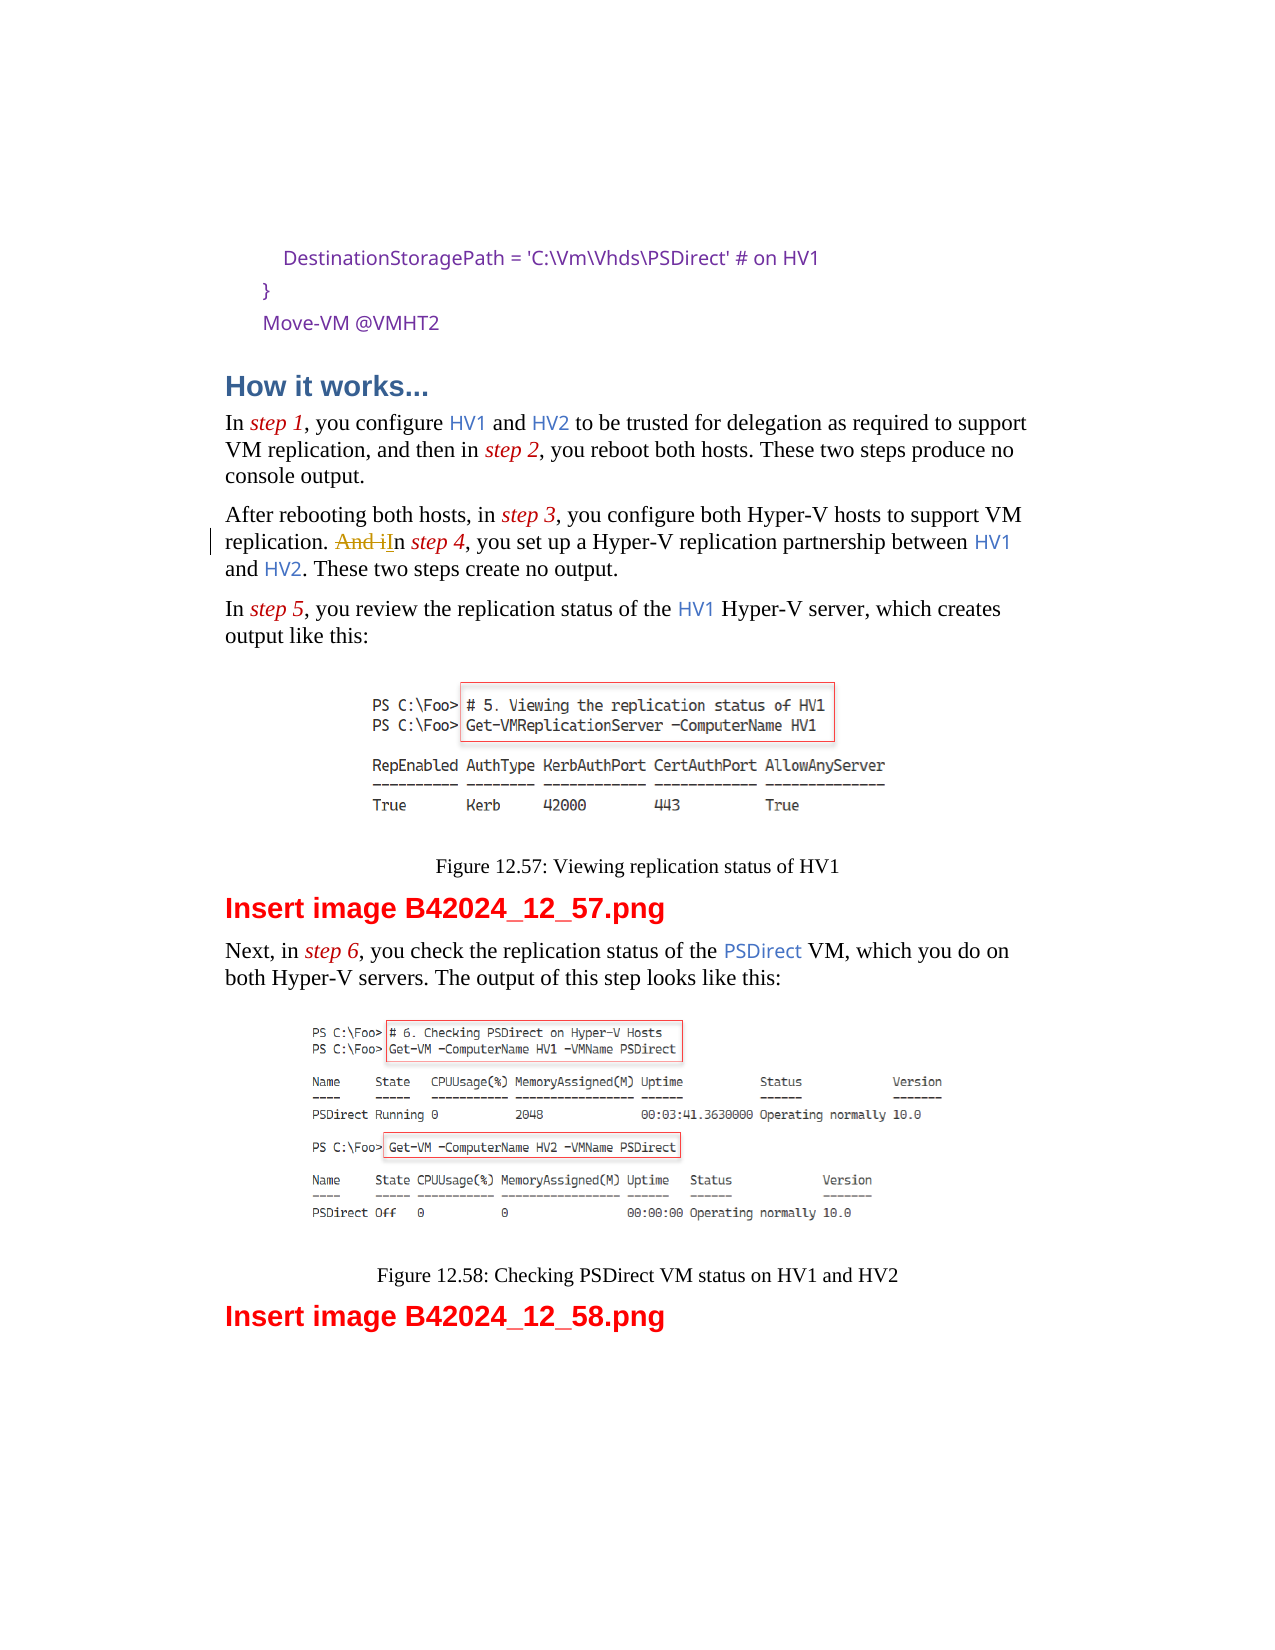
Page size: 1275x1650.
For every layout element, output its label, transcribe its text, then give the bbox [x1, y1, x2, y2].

text Figure 12.58: Checking PSDirect VM status on HV1 and HV2 [225, 1262, 1050, 1287]
text Figure 12.57: Viewing replication status of HV1 [225, 854, 1050, 878]
text Insert image B42024_12_57.png [225, 891, 1050, 924]
text Insert image B42024_12_58.png [225, 1299, 1050, 1333]
picture [367, 673, 908, 830]
subtitle How it works... [225, 369, 1050, 403]
text DestinationStoragePath = 'C:\Vm\Vhds\PSDirect' # on HV1 [262, 244, 1050, 271]
text After rebooting both hosts, in step 3, you configure both Hyper-V hosts to support VM replication. n step 4, you set up a Hyper-V replication partnership between HV1 and HV2. These two steps create no output. [225, 501, 1050, 582]
text In step 5, you review the replication status of the HV1 Hyper-V server, which creates output like this: [225, 594, 1050, 648]
text Move-VM @VMHT2 [262, 309, 1050, 336]
text Next, in step 6, you check the replication status of the PSDirect VM, which you do on both Hyper-V servers. The output of this step looks like this: [225, 937, 1050, 991]
picture [300, 1015, 975, 1238]
text In step 1, you configure HV1 and HV2 to be trusted for delegation as required to support VM replication, and then in step 2, you reboot both hosts. These two steps produce no console output. [225, 409, 1050, 489]
text } [262, 277, 1050, 304]
